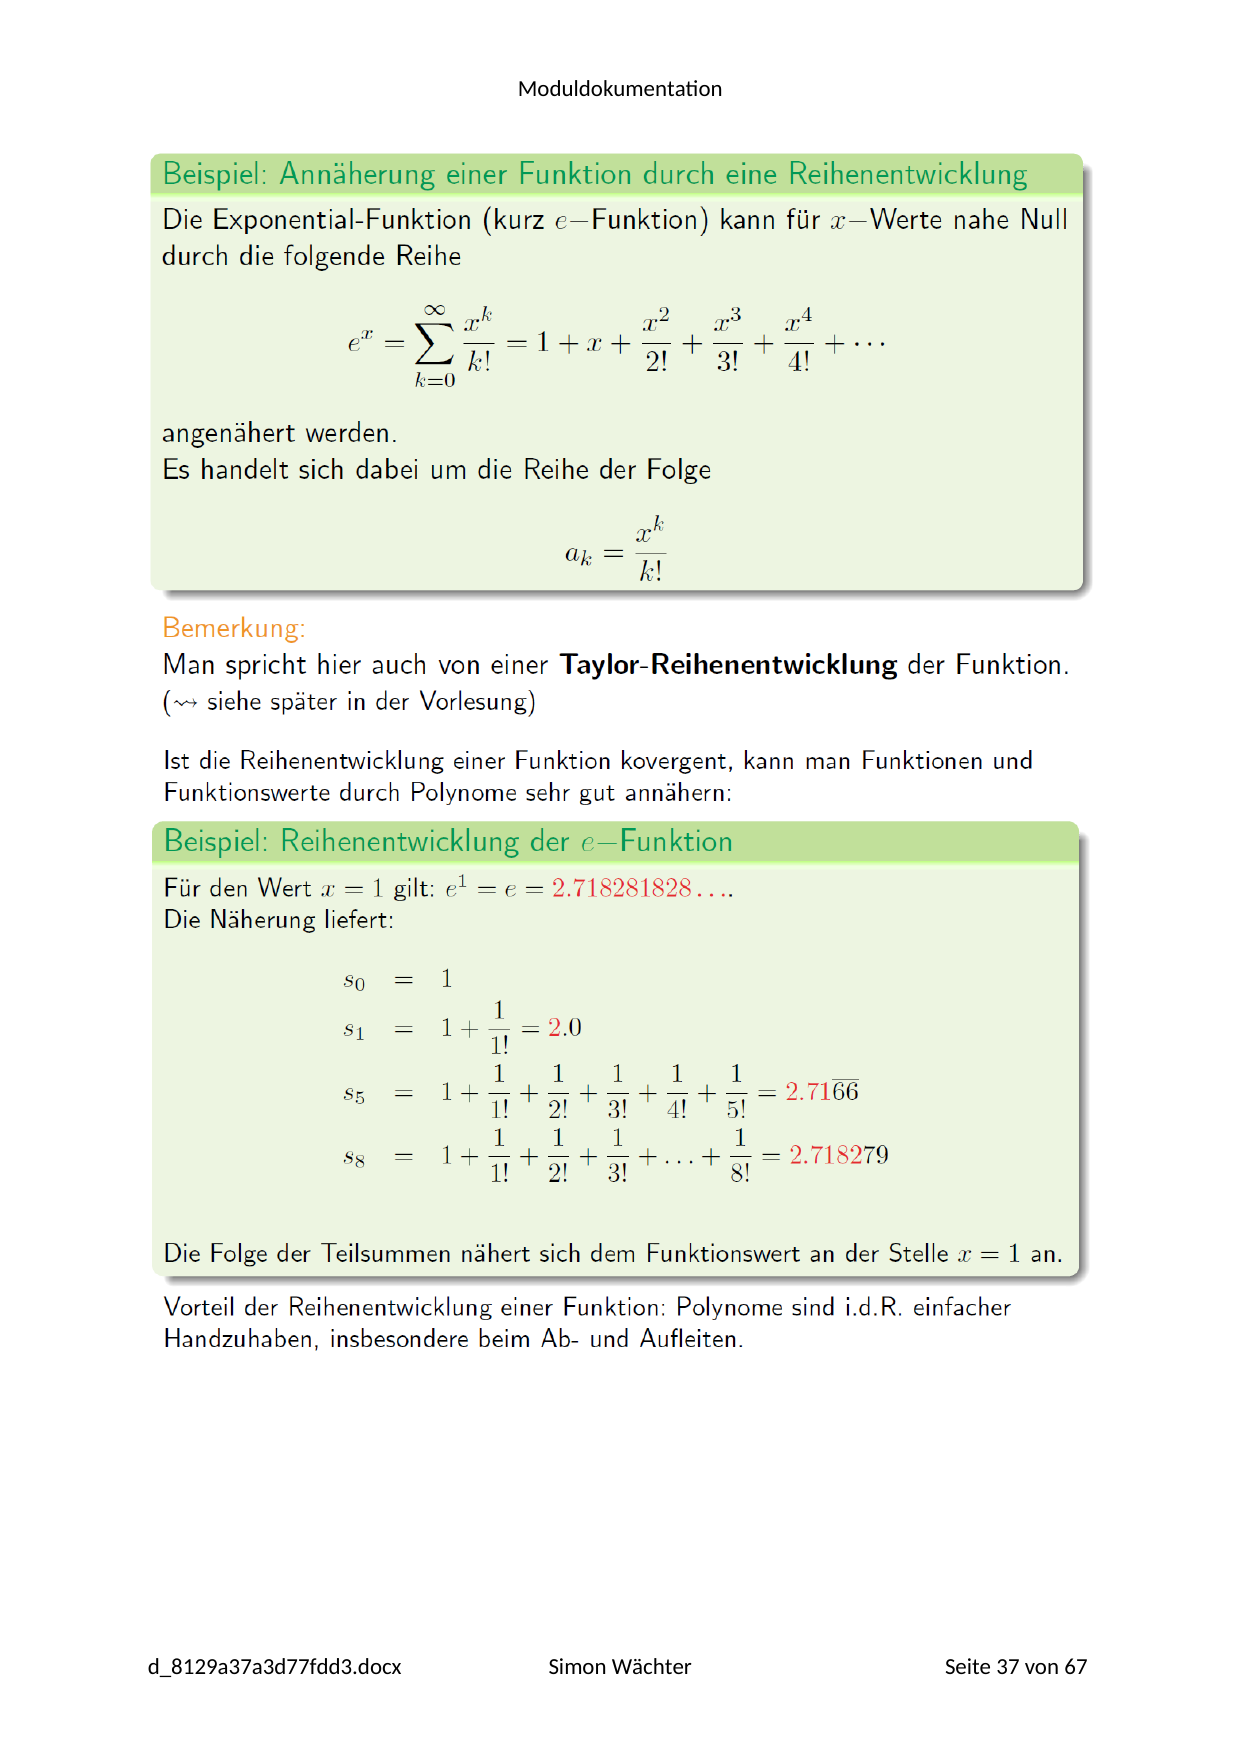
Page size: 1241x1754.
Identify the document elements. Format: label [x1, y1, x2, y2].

picture [147, 147, 1093, 726]
picture [147, 744, 1093, 1354]
